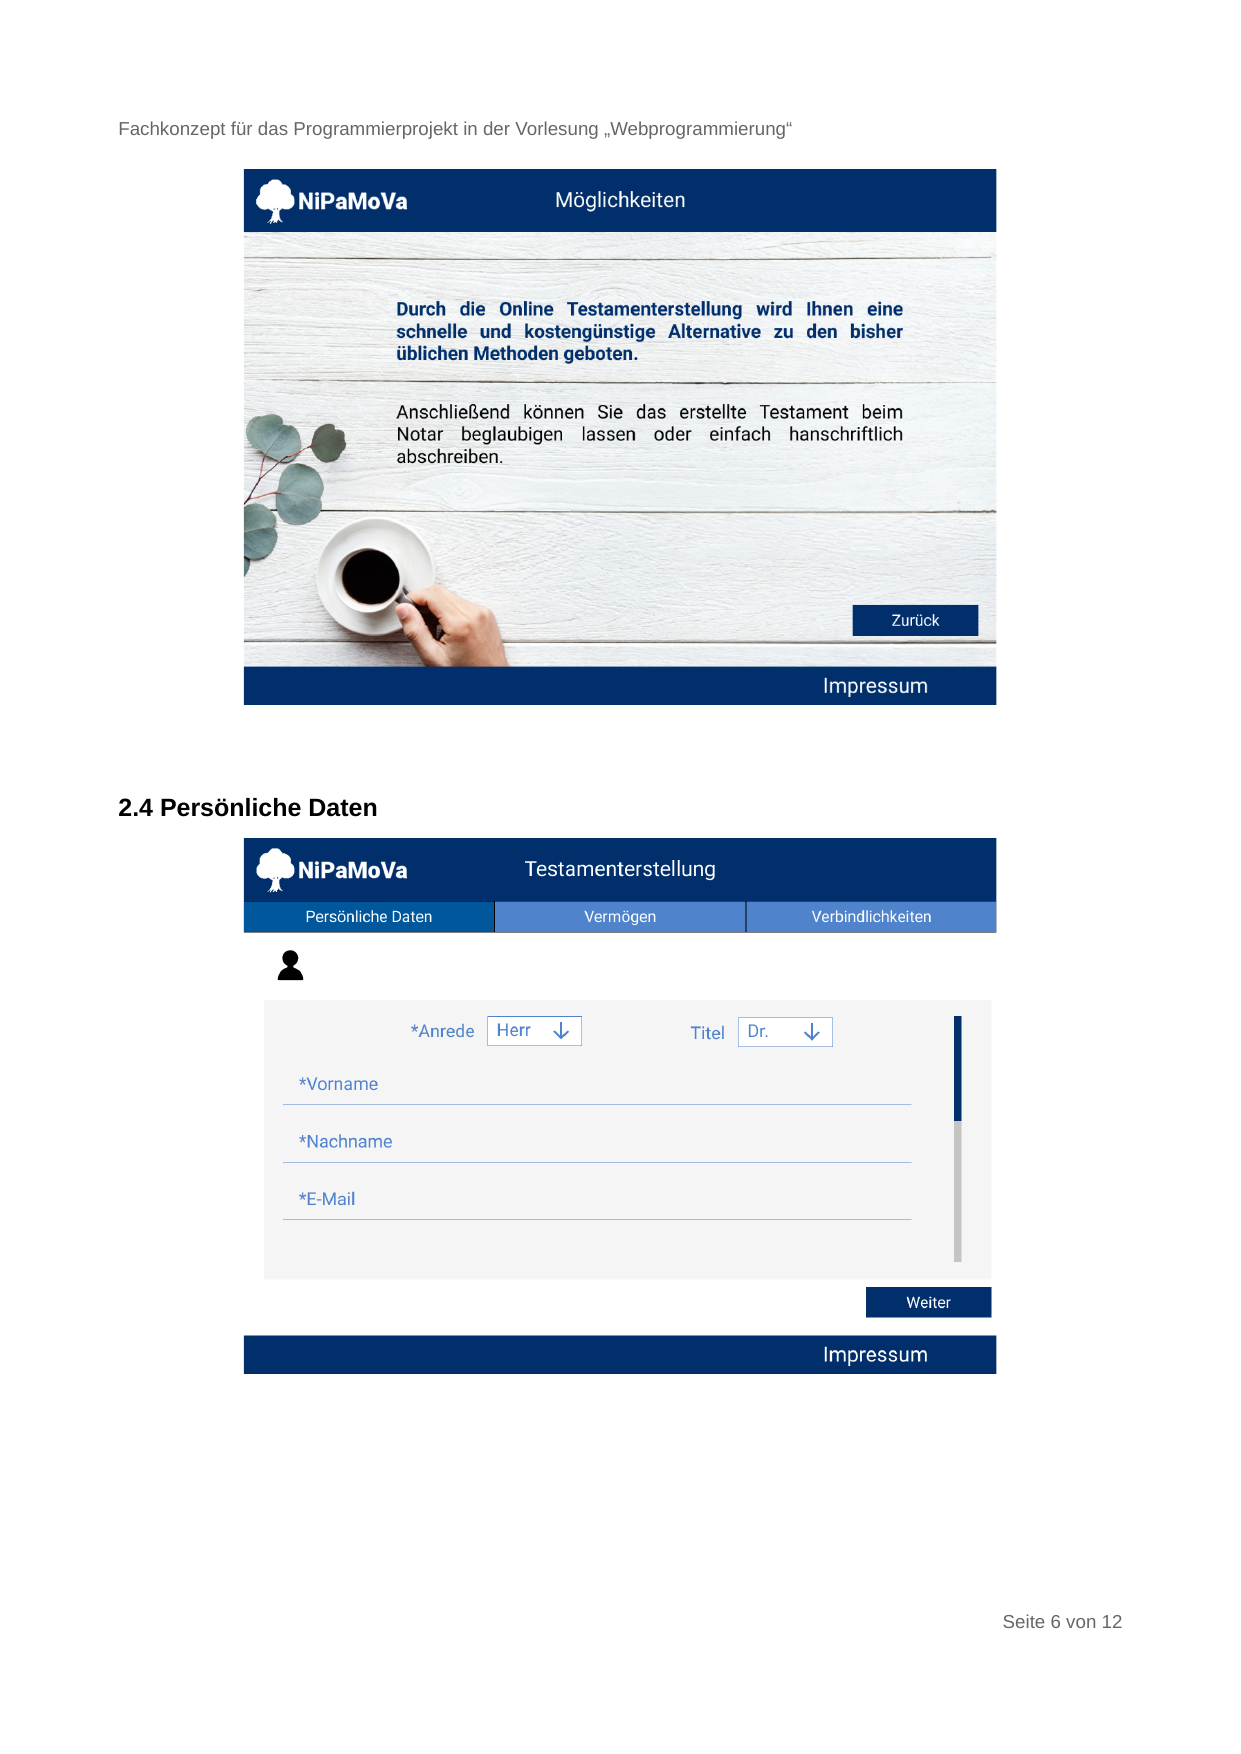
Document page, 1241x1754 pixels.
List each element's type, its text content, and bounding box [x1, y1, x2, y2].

picture [243, 169, 997, 705]
subtitle Persönliche Daten [118, 793, 1122, 822]
picture [243, 838, 997, 1374]
